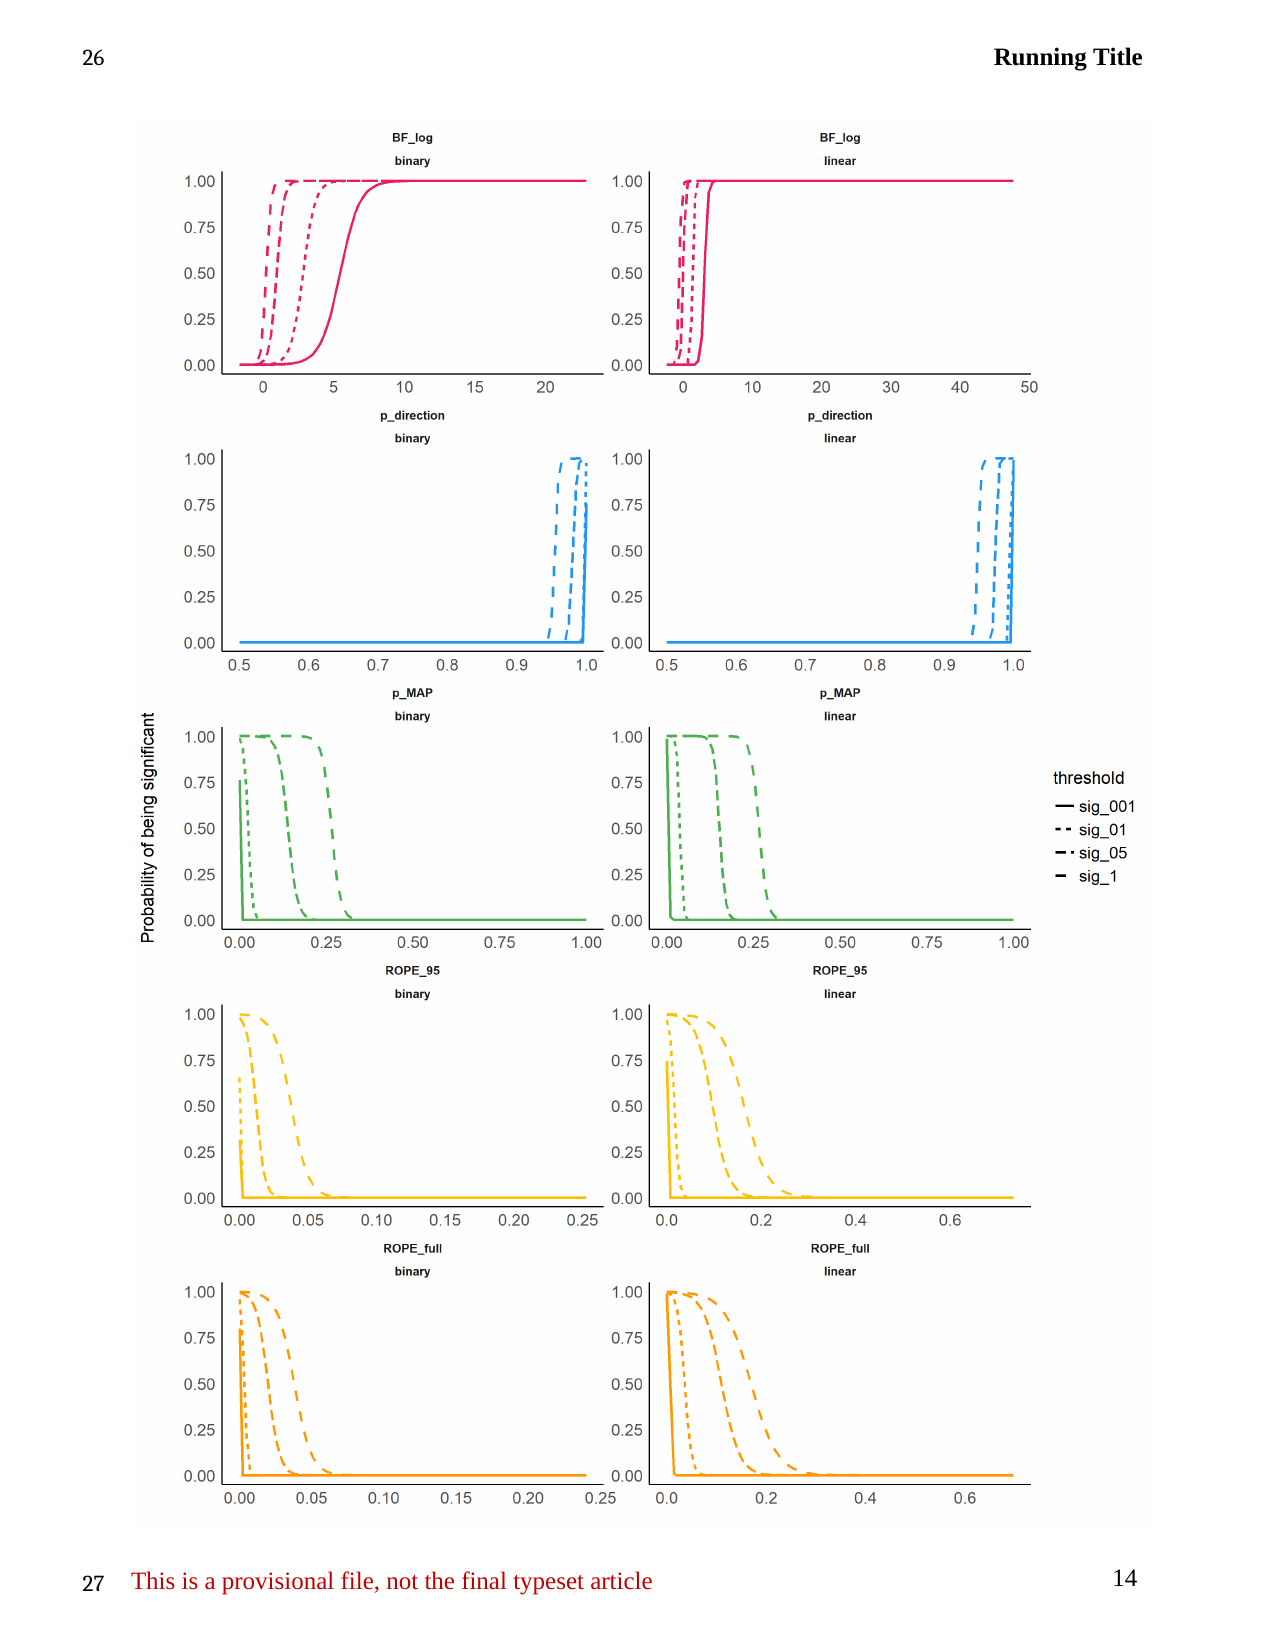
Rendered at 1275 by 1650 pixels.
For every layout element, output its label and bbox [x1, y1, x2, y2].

picture [133, 118, 1151, 1532]
